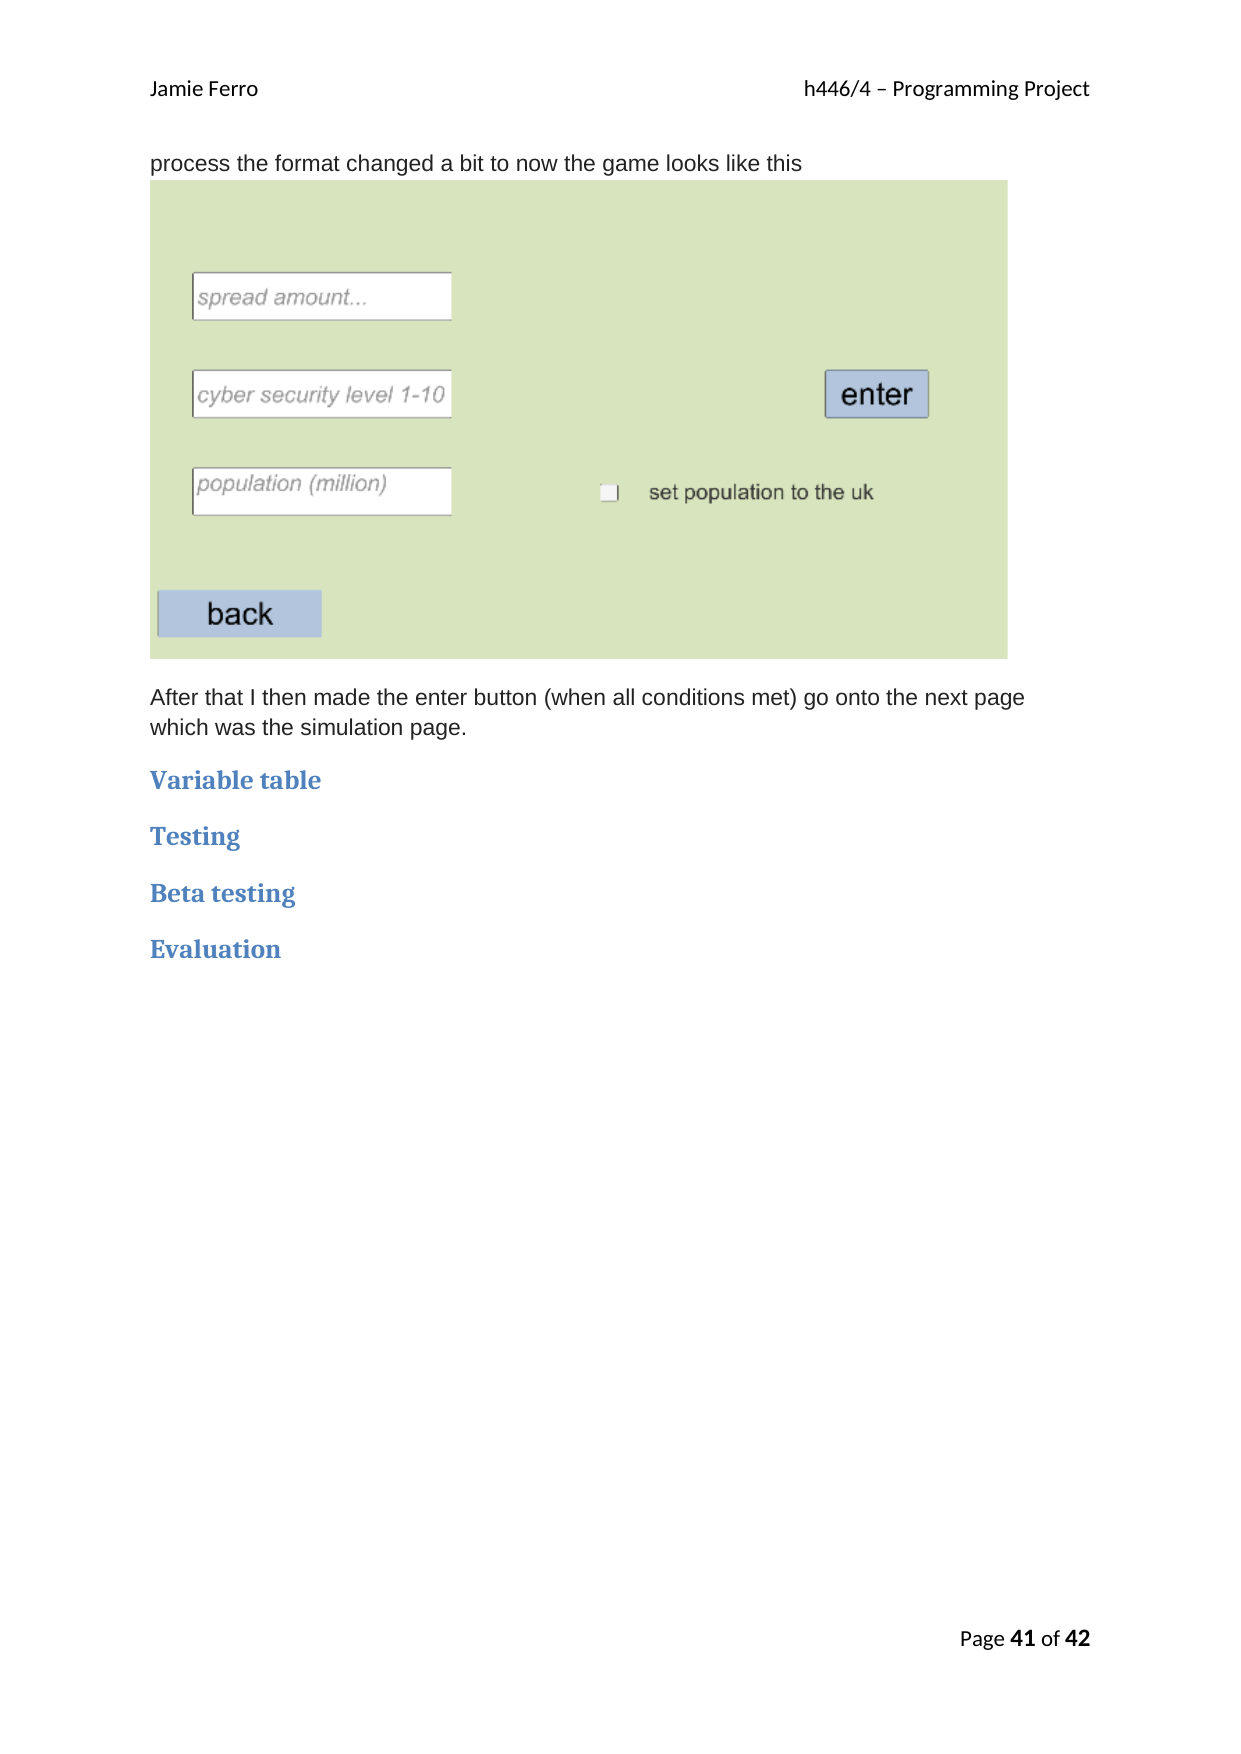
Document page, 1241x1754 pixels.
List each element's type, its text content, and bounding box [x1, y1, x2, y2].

subtitle Evaluation [150, 934, 1090, 966]
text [150, 150, 1090, 659]
subtitle Beta testing [150, 878, 1090, 909]
picture [150, 180, 1008, 659]
subtitle Testing [150, 821, 1090, 853]
subtitle Variable table [150, 765, 1090, 796]
text After that I then made the enter button (when all conditions met) go onto the next page which was the simulation page. [150, 684, 1090, 740]
